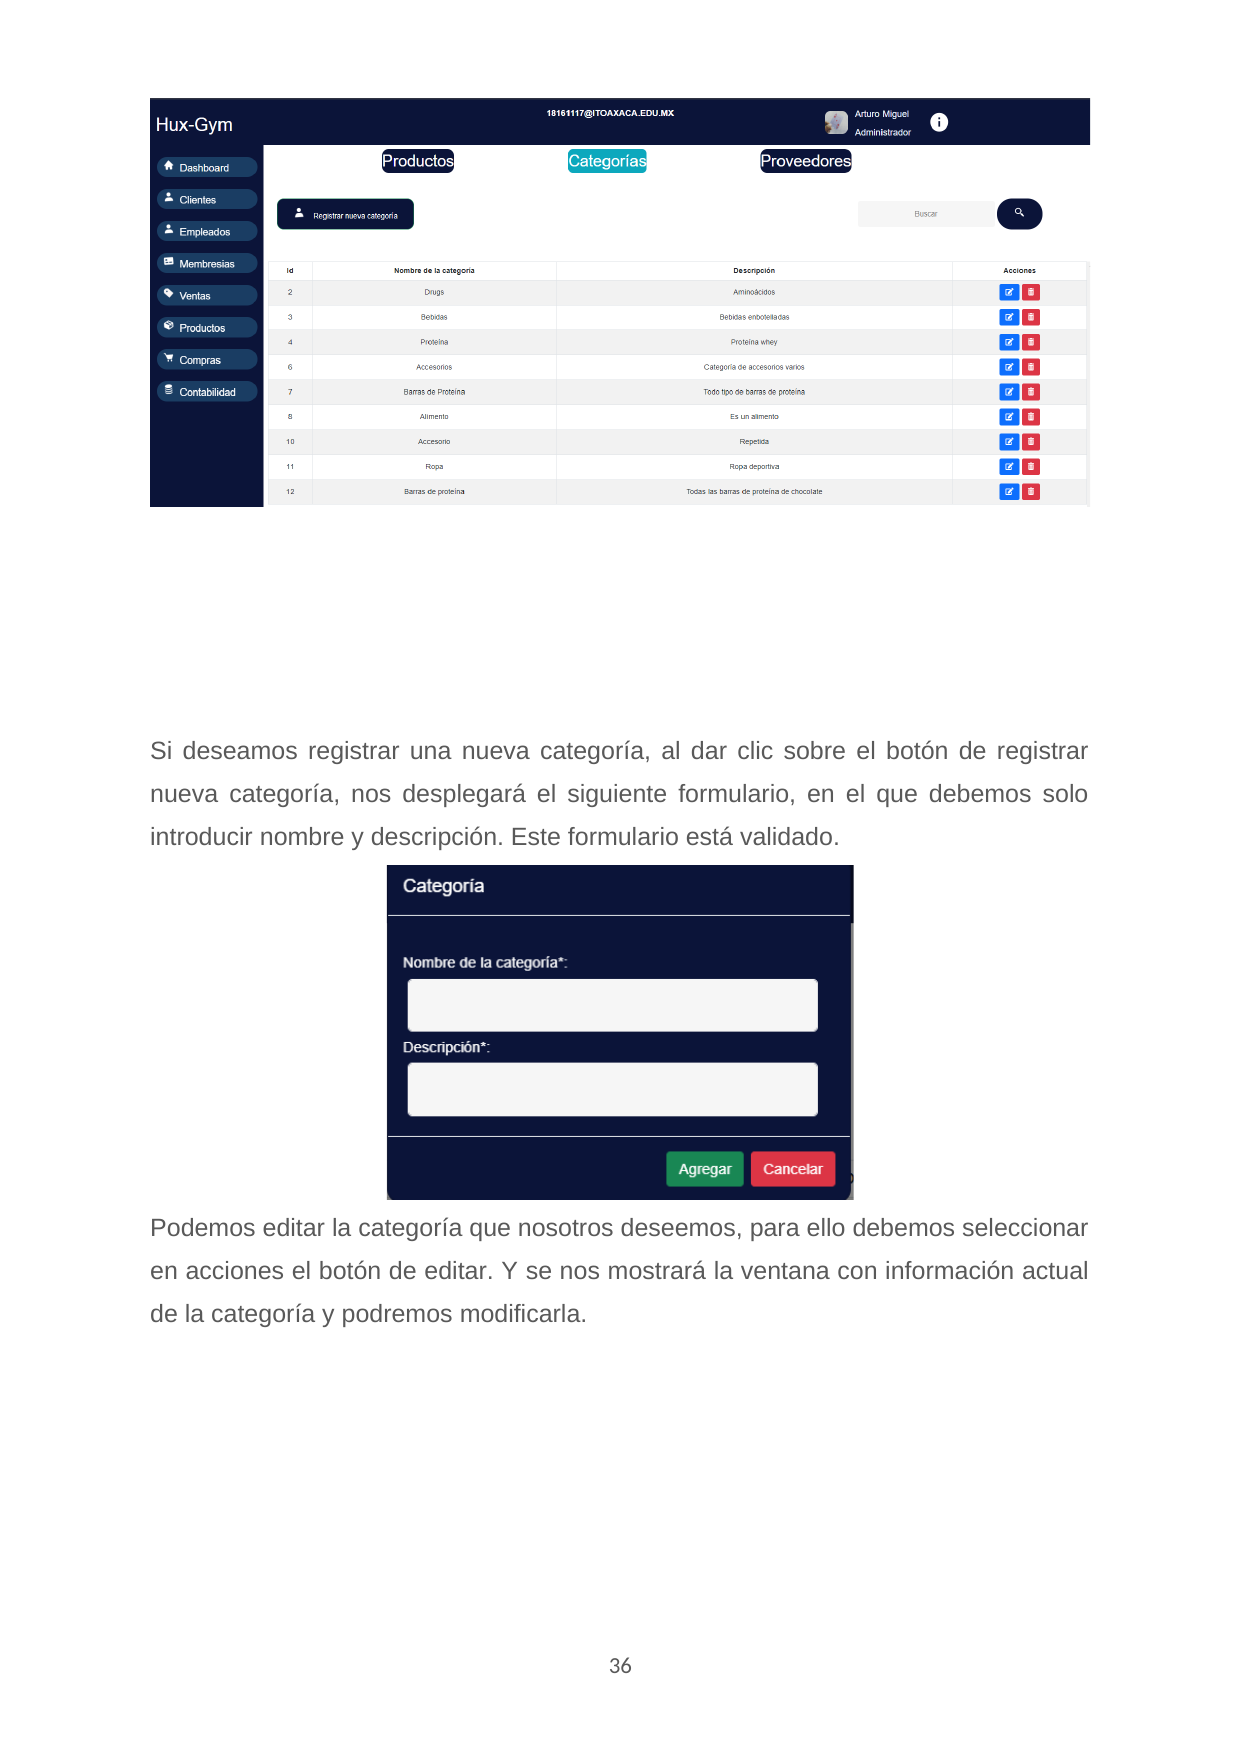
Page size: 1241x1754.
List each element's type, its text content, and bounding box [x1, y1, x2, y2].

picture [386, 865, 854, 1200]
text Podemos editar la categoría que nosotros deseemos, para ello debemos seleccionar en acciones el botón de editar. Y se nos mostrará la ventana con información actual de la categoría y podremos modificarla. [150, 1213, 1090, 1328]
text Si deseamos registrar una nueva categoría, al dar clic sobre el botón de registrar nueva categoría, nos desplegará el siguiente formulario, en el que debemos solo introducir nombre y descripción. Este formulario está validado. [150, 736, 1090, 851]
picture [150, 98, 1091, 507]
